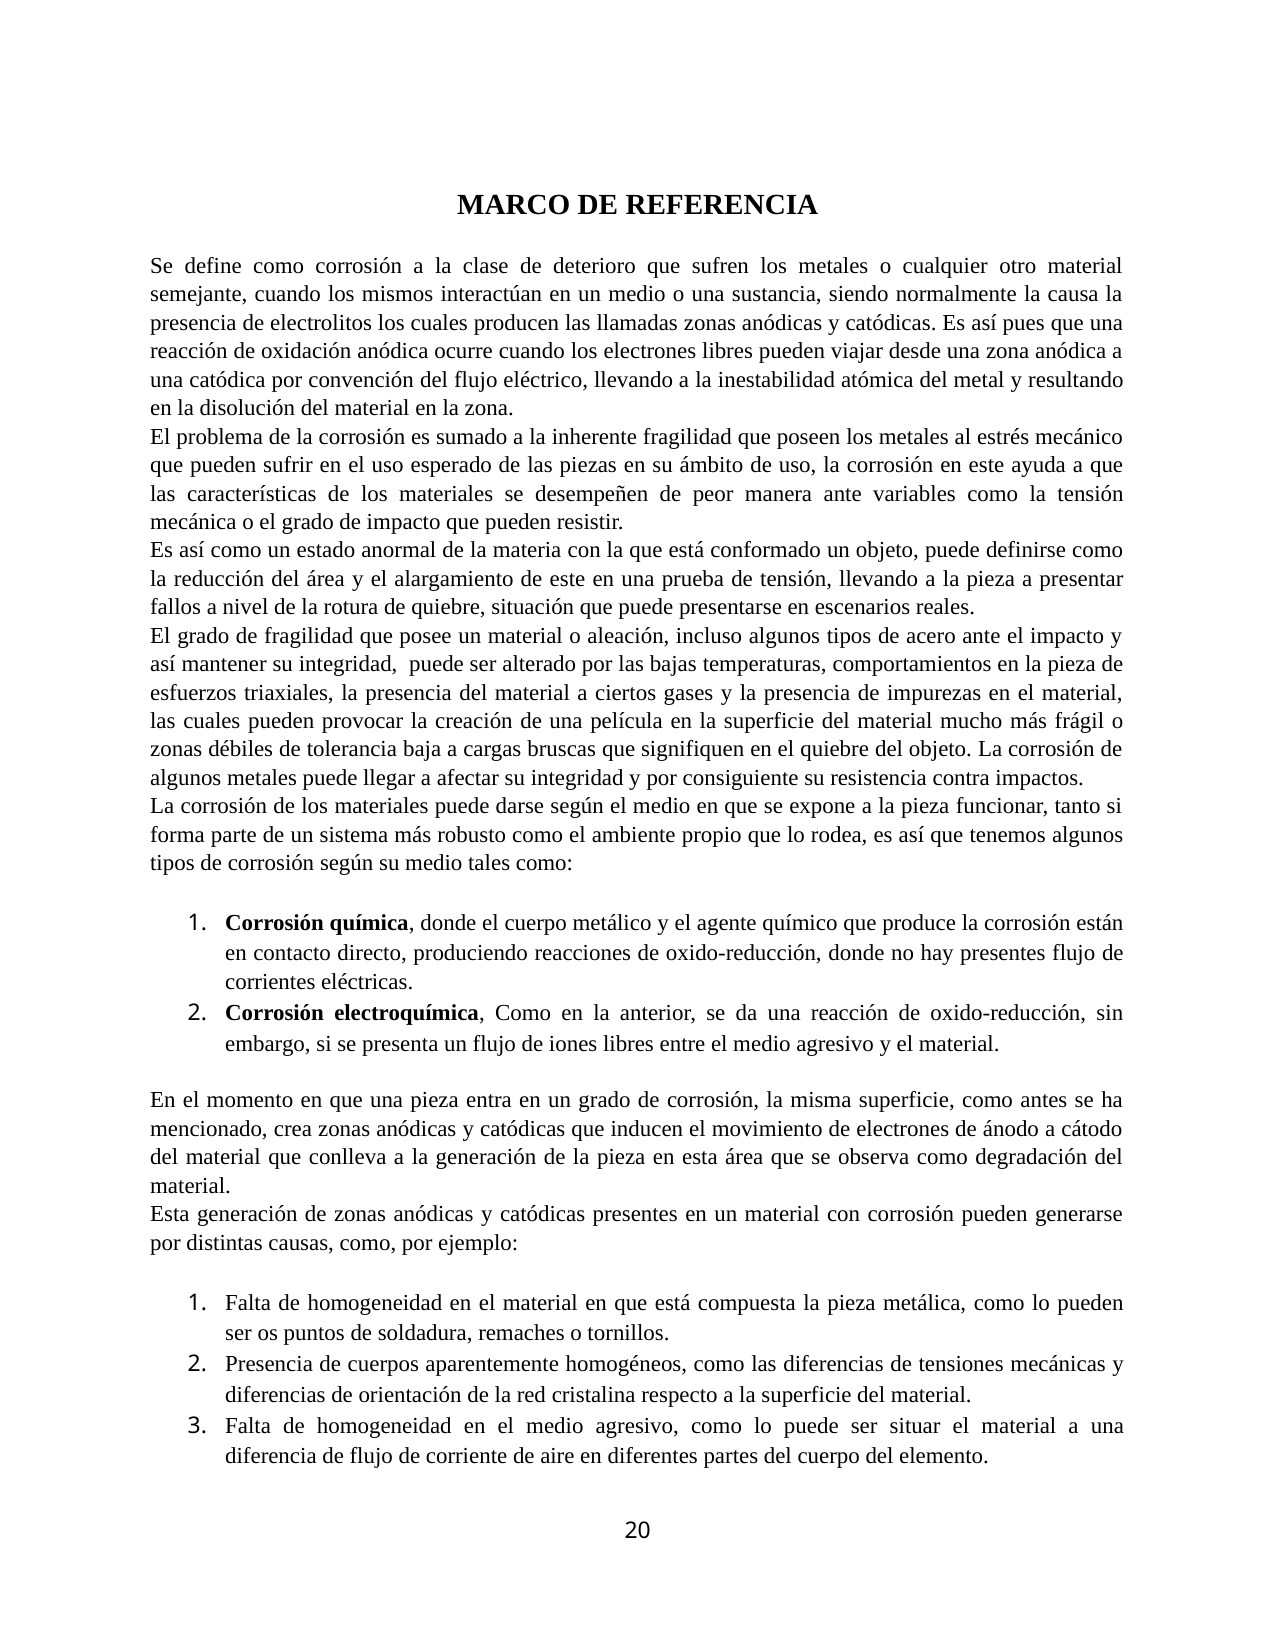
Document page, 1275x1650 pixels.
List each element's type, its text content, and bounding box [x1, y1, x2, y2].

text Es así como un estado anormal de la materia con la que está conformado un objeto, puede definirse como la reducción del área y el alargamiento de este en una prueba de tensión, llevando a la pieza a presentar fallos a nivel de la rotura de quiebre, situación que puede presentarse en escenarios reales. [150, 536, 1125, 620]
list Corrosión electroquímica, Como en la anterior, se da una reacción de oxido-reducción, sin embargo, si se presenta un flujo de iones libres entre el medio agresivo y el material. [187, 996, 1125, 1056]
list Falta de homogeneidad en el material en que está compuesta la pieza metálica, como lo pueden ser os puntos de soldadura, remaches o tornillos. [187, 1286, 1125, 1345]
subtitle MARCO DE REFERENCIA [150, 187, 1125, 221]
list Presencia de cuerpos aparentemente homogéneos, como las diferencias de tensiones mecánicas y diferencias de orientación de la red cristalina respecto a la superficie del material. [187, 1347, 1125, 1407]
list Falta de homogeneidad en el medio agresivo, como lo puede ser situar el material a una diferencia de flujo de corriente de aire en diferentes partes del cuerpo del elemento. [187, 1409, 1125, 1469]
text En el momento en que una pieza entra en un grado de corrosión, la misma superficie, como antes se ha mencionado, crea zonas anódicas y catódicas que inducen el movimiento de electrones de ánodo a cátodo del material que conlleva a la generación de la pieza en esta área que se observa como degradación del material. [150, 1087, 1125, 1198]
text Se define como corrosión a la clase de deterioro que sufren los metales o cualquier otro material semejante, cuando los mismos interactúan en un medio o una sustancia, siendo normalmente la causa la presencia de electrolitos los cuales producen las llamadas zonas anódicas y catódicas. Es así pues que una reacción de oxidación anódica ocurre cuando los electrones libres pueden viajar desde una zona anódica a una catódica por convención del flujo eléctrico, llevando a la inestabilidad atómica del metal y resultando en la disolución del material en la zona. [150, 252, 1125, 421]
text El grado de fragilidad que posee un material o aleación, incluso algunos tipos de acero ante el impacto y así mantener su integridad, puede ser alterado por las bajas temperaturas, comportamientos en la pieza de esfuerzos triaxiales, la presencia del material a ciertos gases y la presencia de impurezas en el material, las cuales pueden provocar la creación de una película en la superficie del material mucho más frágil o zonas débiles de tolerancia baja a cargas bruscas que signifiquen en el quiebre del objeto. La corrosión de algunos metales puede llegar a afectar su integridad y por consiguiente su resistencia contra impactos. [150, 622, 1125, 790]
text El problema de la corrosión es sumado a la inherente fragilidad que poseen los metales al estrés mecánico que pueden sufrir en el uso esperado de las piezas en su ámbito de uso, la corrosión en este ayuda a que las características de los materiales se desempeñen de peor manera ante variables como la tensión mecánica o el grado de impacto que pueden resistir. [150, 423, 1125, 534]
text Esta generación de zonas anódicas y catódicas presentes en un material con corrosión pueden generarse por distintas causas, como, por ejemplo: [150, 1200, 1125, 1255]
text La corrosión de los materiales puede darse según el medio en que se expone a la pieza funcionar, tanto si forma parte de un sistema más robusto como el ambiente propio que lo rodea, es así que tenemos algunos tipos de corrosión según su medio tales como: [150, 792, 1125, 876]
list Corrosión química, donde el cuerpo metálico y el agente químico que produce la corrosión están en contacto directo, produciendo reacciones de oxido-reducción, donde no hay presentes flujo de corrientes eléctricas. [187, 906, 1125, 994]
